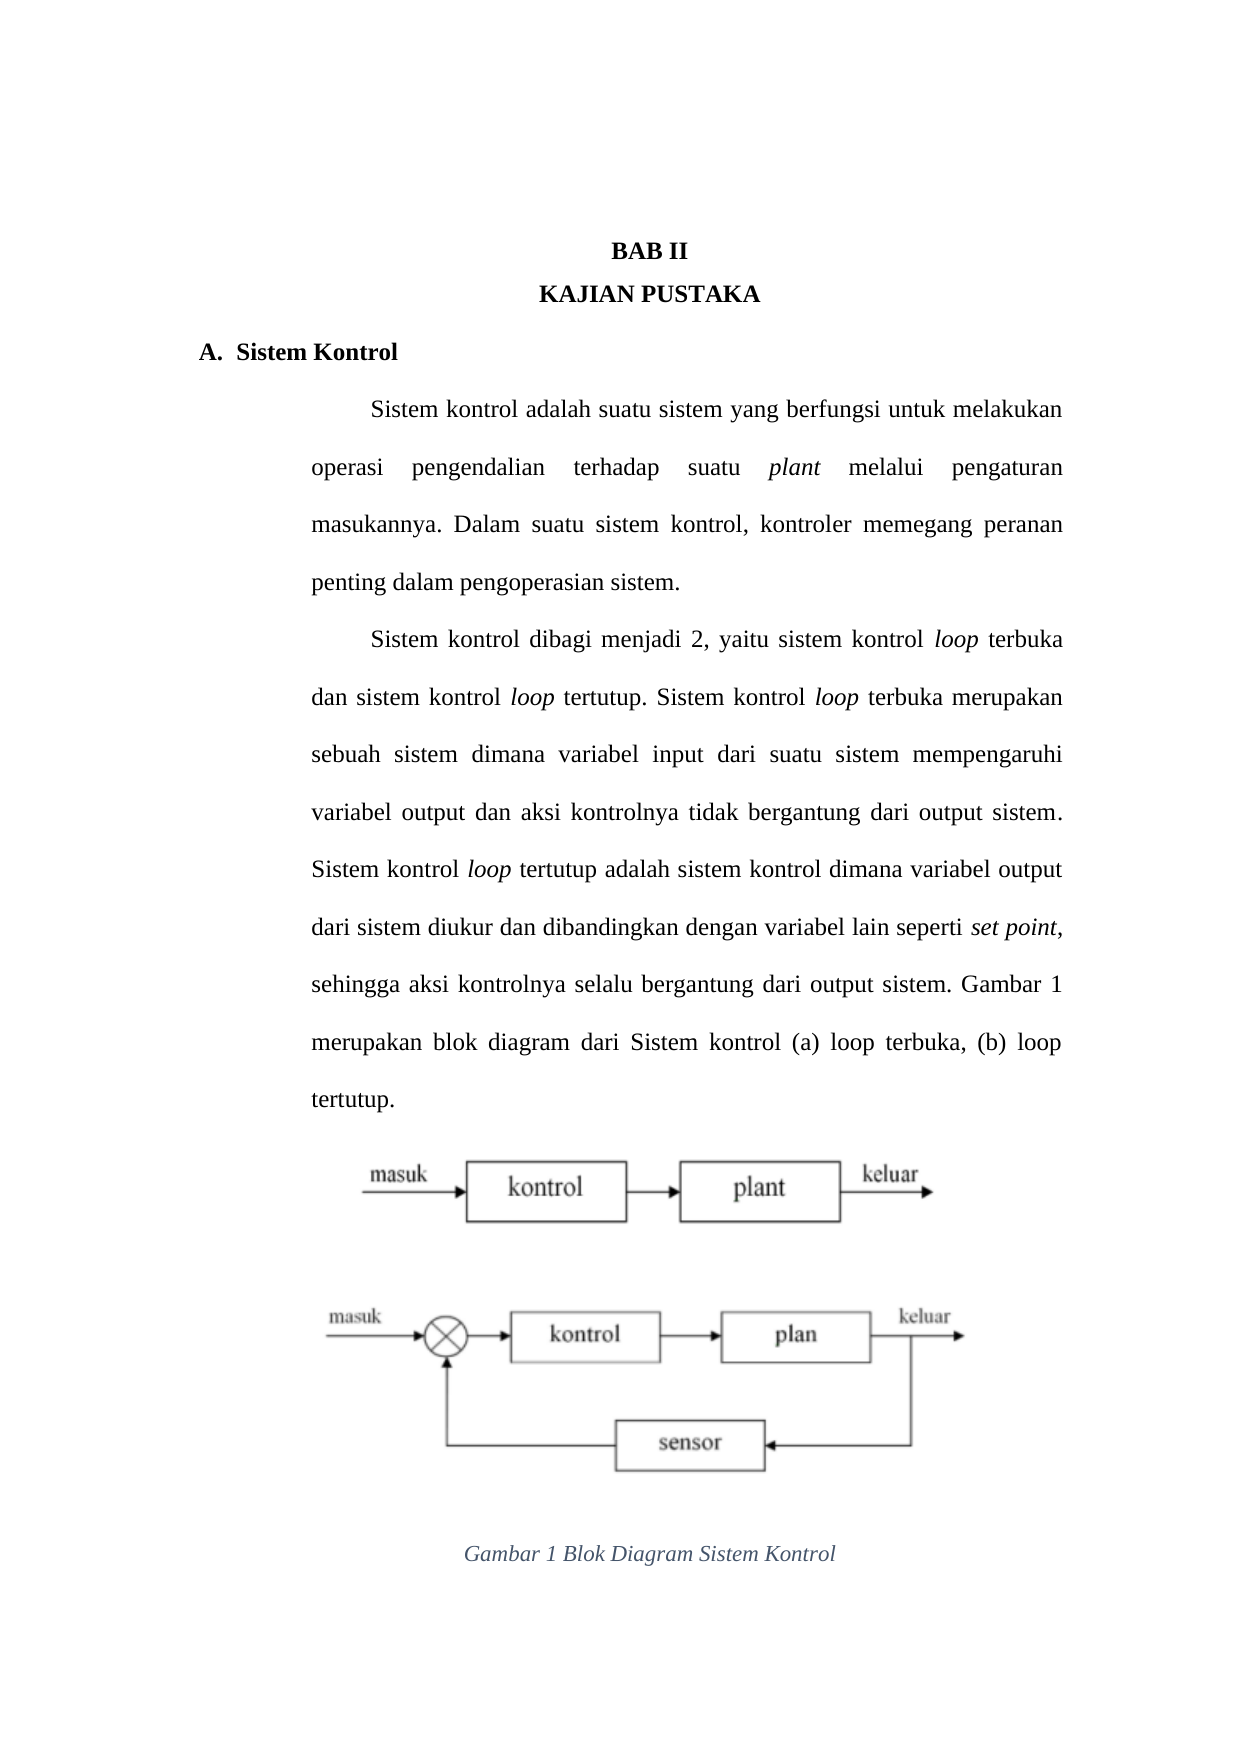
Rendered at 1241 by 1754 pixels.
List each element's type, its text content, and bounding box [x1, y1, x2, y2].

list Sistem Kontrol [199, 337, 1063, 366]
text KAJIAN PUSTAKA [236, 279, 1063, 308]
picture [320, 1269, 979, 1483]
picture [357, 1141, 942, 1241]
subtitle BAB II [236, 236, 1063, 265]
text Sistem kontrol adalah suatu sistem yang berfungsi untuk melakukan operasi pengendalian terhadap suatu plant melalui pengaturan masukannya. Dalam suatu sistem kontrol, kontroler memegang peranan penting dalam pengoperasian sistem. [311, 394, 1063, 596]
text Sistem kontrol dibagi menjadi 2, yaitu sistem kontrol loop terbuka dan sistem kontrol loop tertutup. Sistem kontrol loop terbuka merupakan sebuah sistem dimana variabel input dari suatu sistem mempengaruhi variabel output dan aksi kontrolnya tidak bergantung dari output sistem. Sistem kontrol loop tertutup adalah sistem kontrol dimana variabel output dari sistem diukur dan dibandingkan dengan variabel lain seperti set point, sehingga aksi kontrolnya selalu bergantung dari output sistem. Gambar 1 merupakan blok diagram dari Sistem kontrol (a) loop terbuka, (b) loop tertutup. [311, 624, 1063, 1113]
